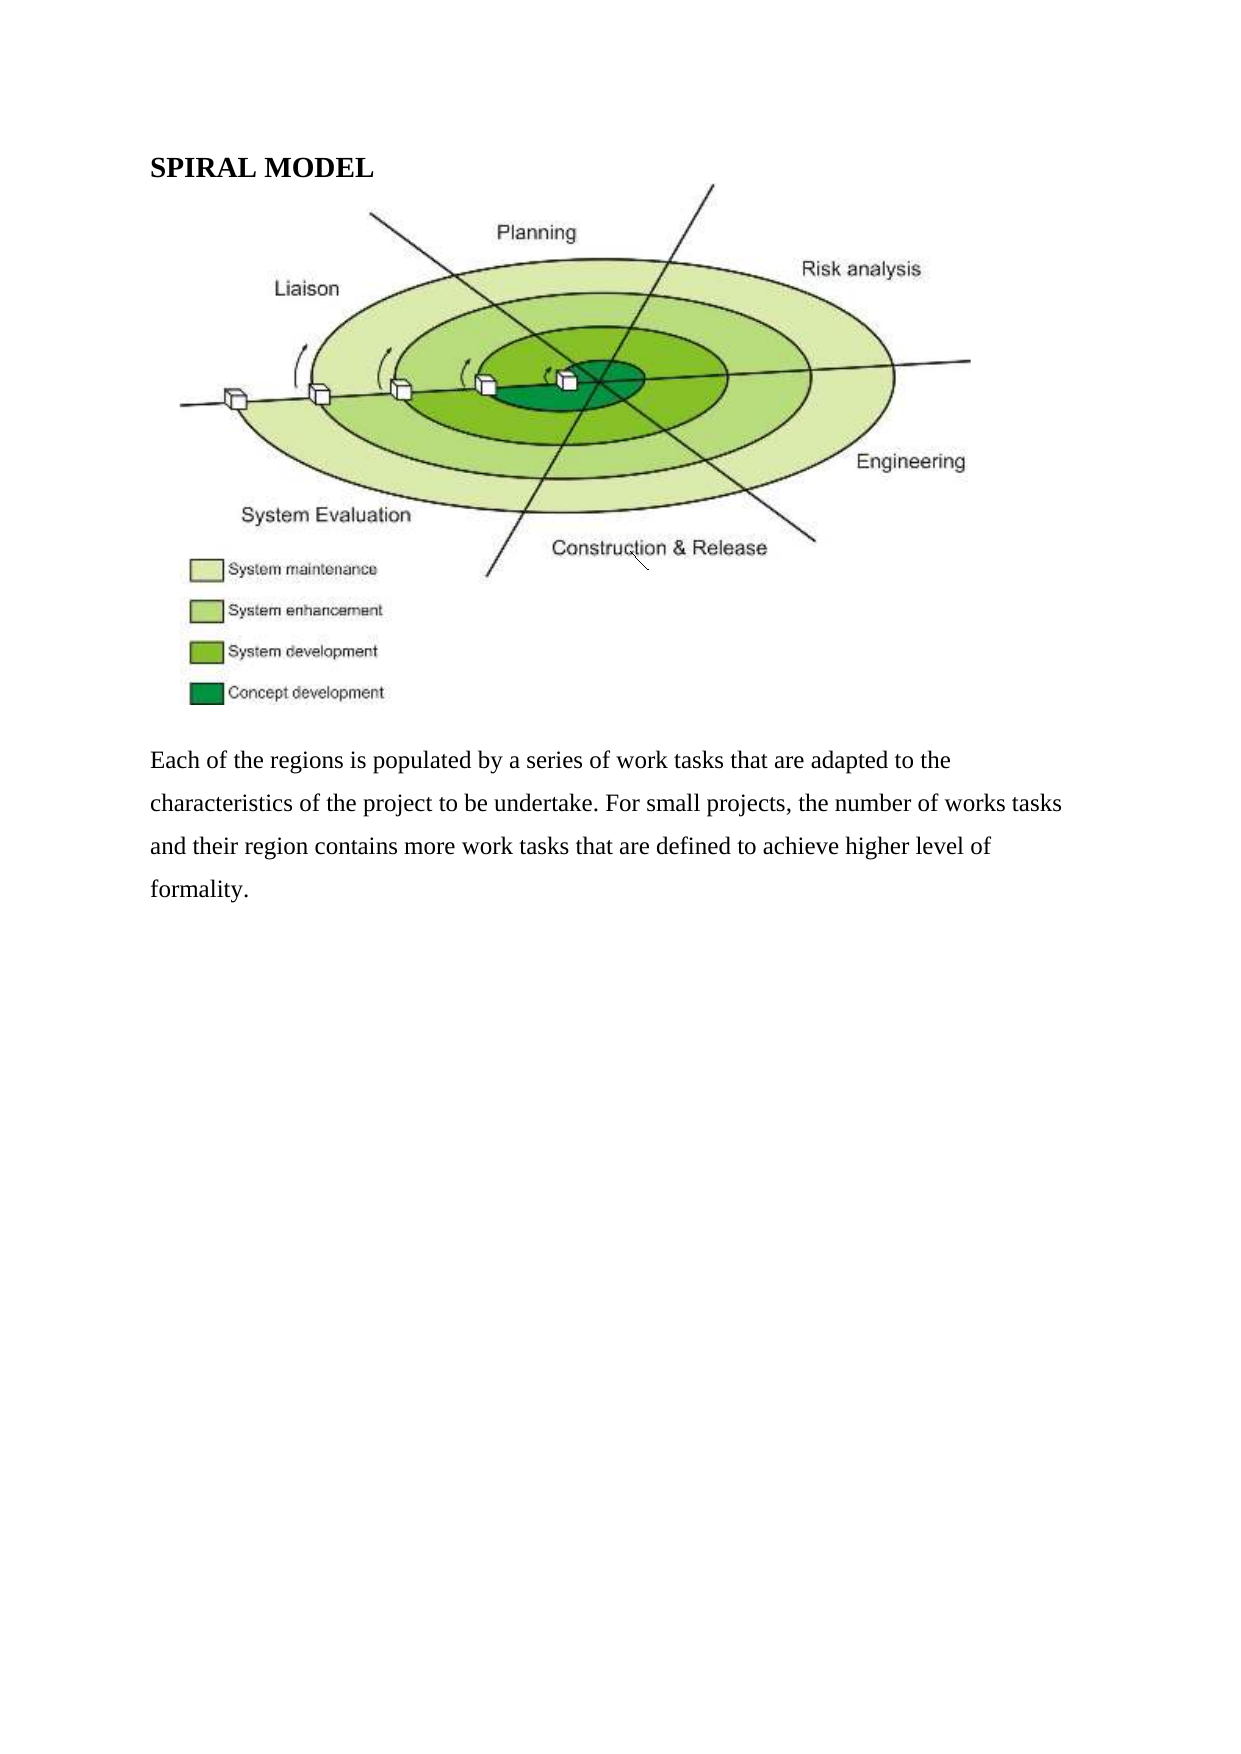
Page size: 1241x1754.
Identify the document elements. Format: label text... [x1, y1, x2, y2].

picture [179, 183, 971, 705]
text Each of the regions is populated by a series of work tasks that are adapted to the characteristics of the project to be undertake. For small projects, the number of works tasks and their region contains more work tasks that are defined to achieve higher level of formality. [150, 745, 1090, 903]
subtitle SPIRAL MODEL [150, 150, 1090, 183]
